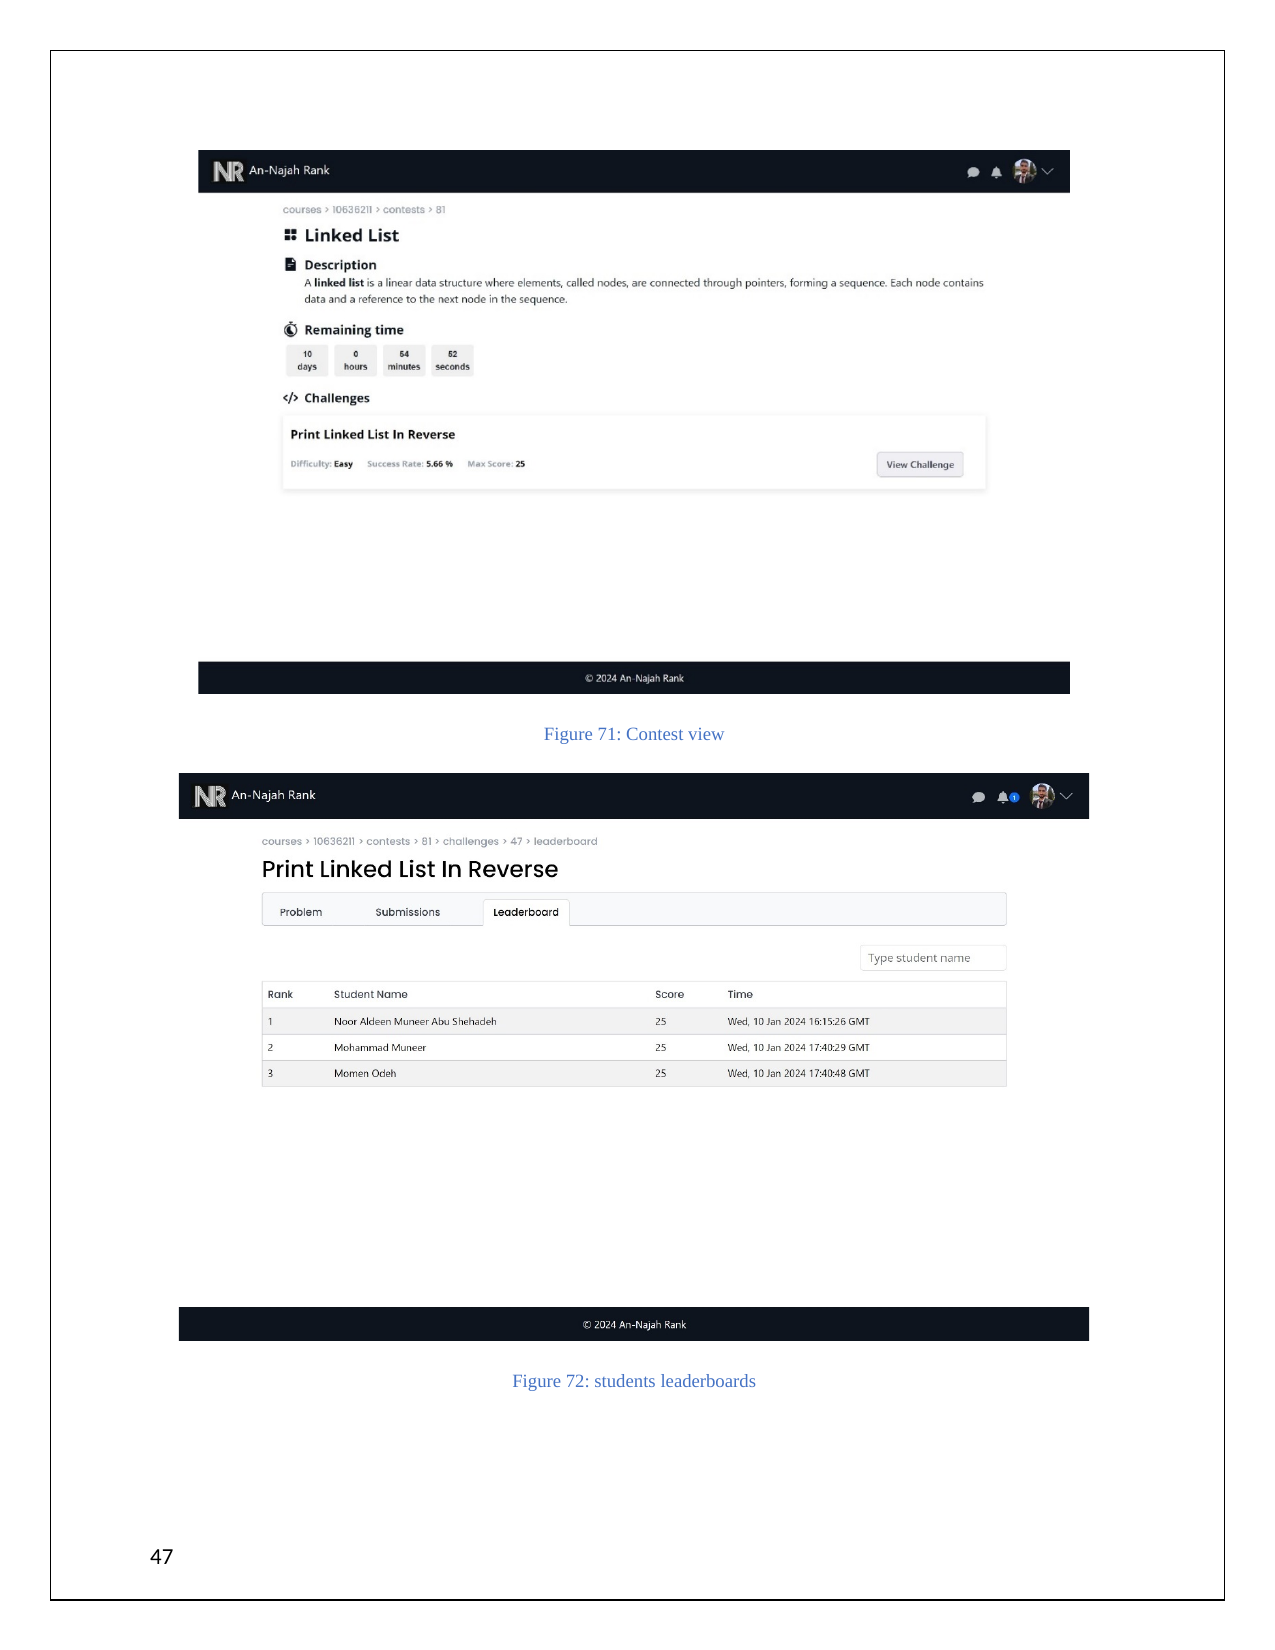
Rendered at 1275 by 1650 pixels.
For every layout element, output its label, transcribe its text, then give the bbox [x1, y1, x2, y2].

text Figure 71: Contest view [150, 723, 1118, 744]
text Figure 72: students leaderboards [150, 1370, 1118, 1392]
picture [198, 150, 1070, 694]
picture [178, 773, 1090, 1341]
